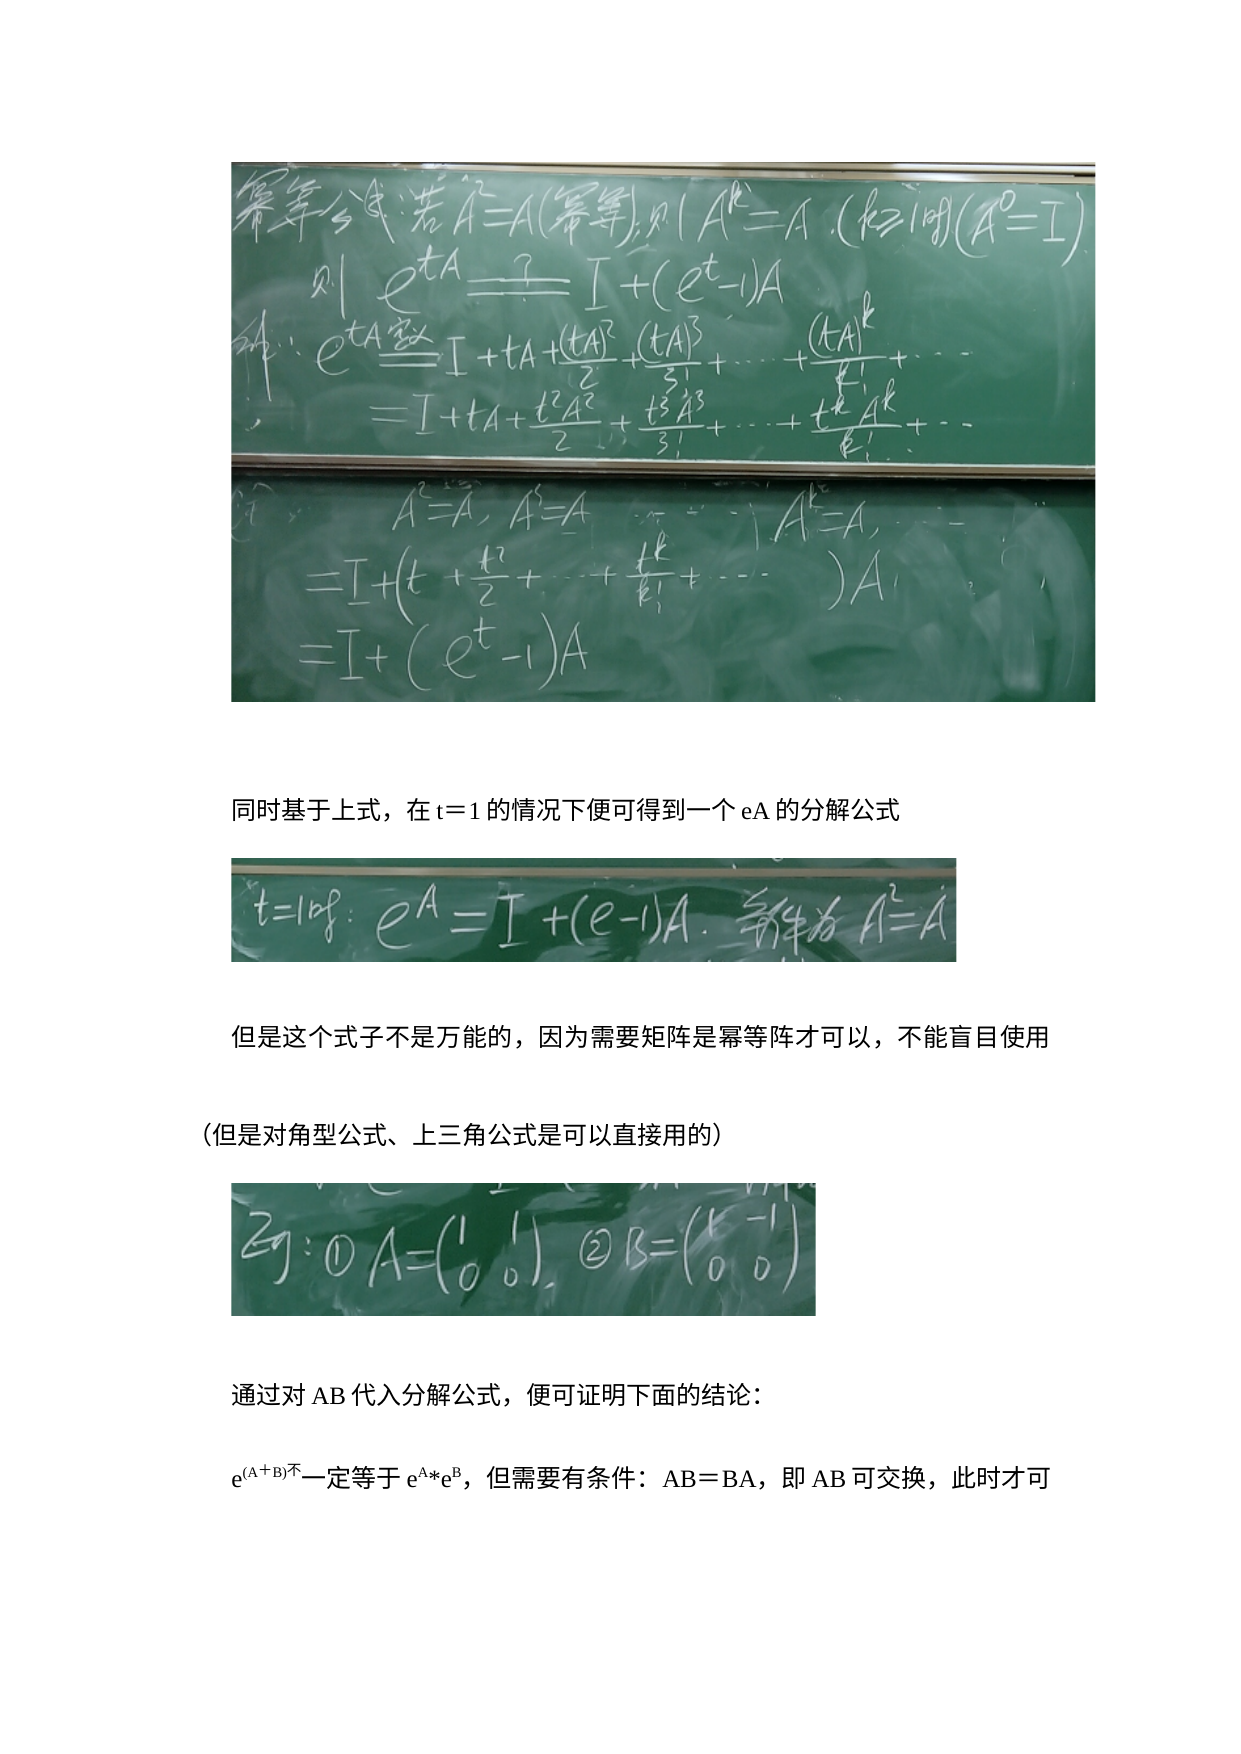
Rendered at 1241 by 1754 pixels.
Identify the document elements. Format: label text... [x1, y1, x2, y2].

text 但是这个式子不是万能的，因为需要矩阵是幂等阵才可以，不能盲目使用（但是对角型公式、上三角公式是可以直接用的） [187, 1003, 1053, 1166]
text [187, 1444, 1053, 1509]
picture [231, 1183, 816, 1316]
text 同时基于上式，在t＝1的情况下便可得到一个eA的分解公式 [187, 776, 1053, 841]
picture [231, 858, 957, 962]
text 通过对AB代入分解公式，便可证明下面的结论： [187, 1361, 1053, 1426]
picture [231, 162, 1096, 702]
